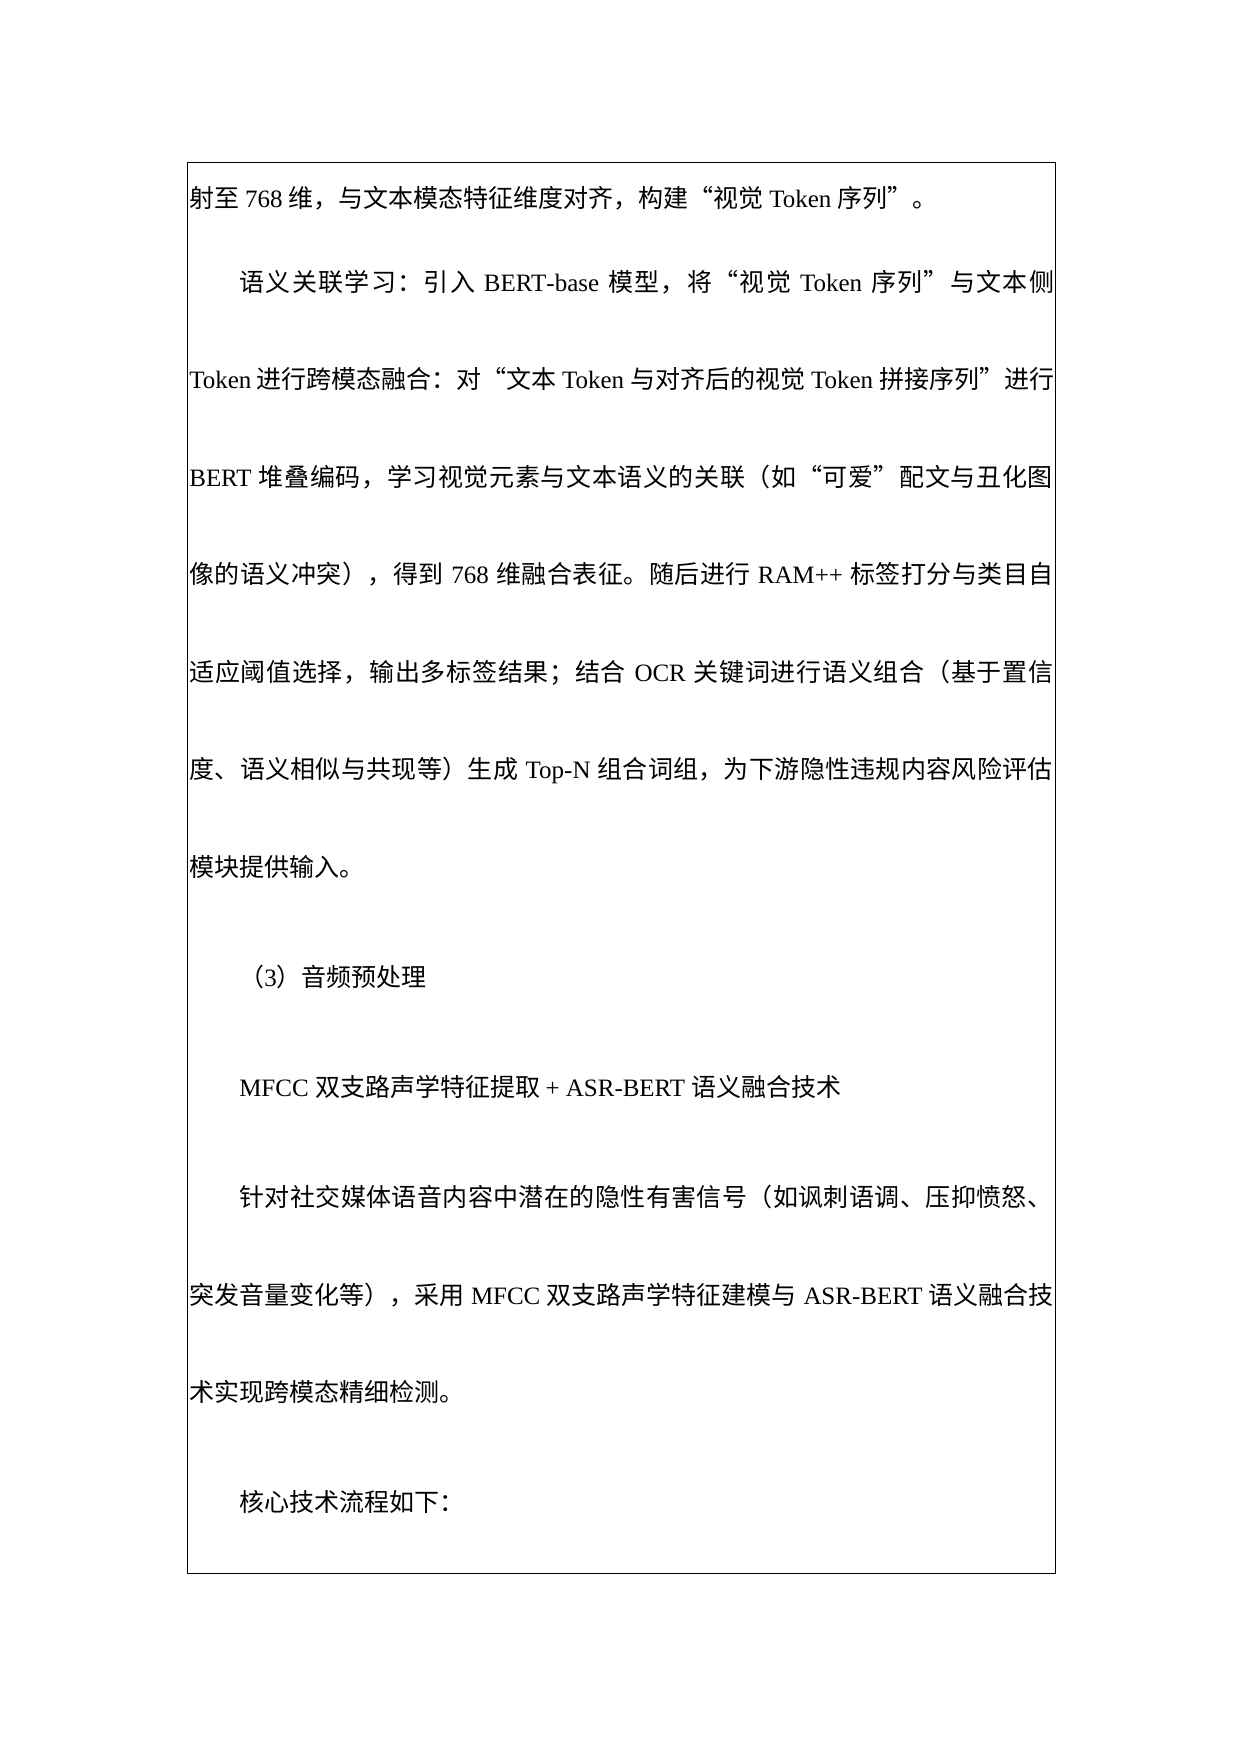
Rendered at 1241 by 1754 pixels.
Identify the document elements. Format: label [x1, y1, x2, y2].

table_cell [188, 163, 1055, 1573]
